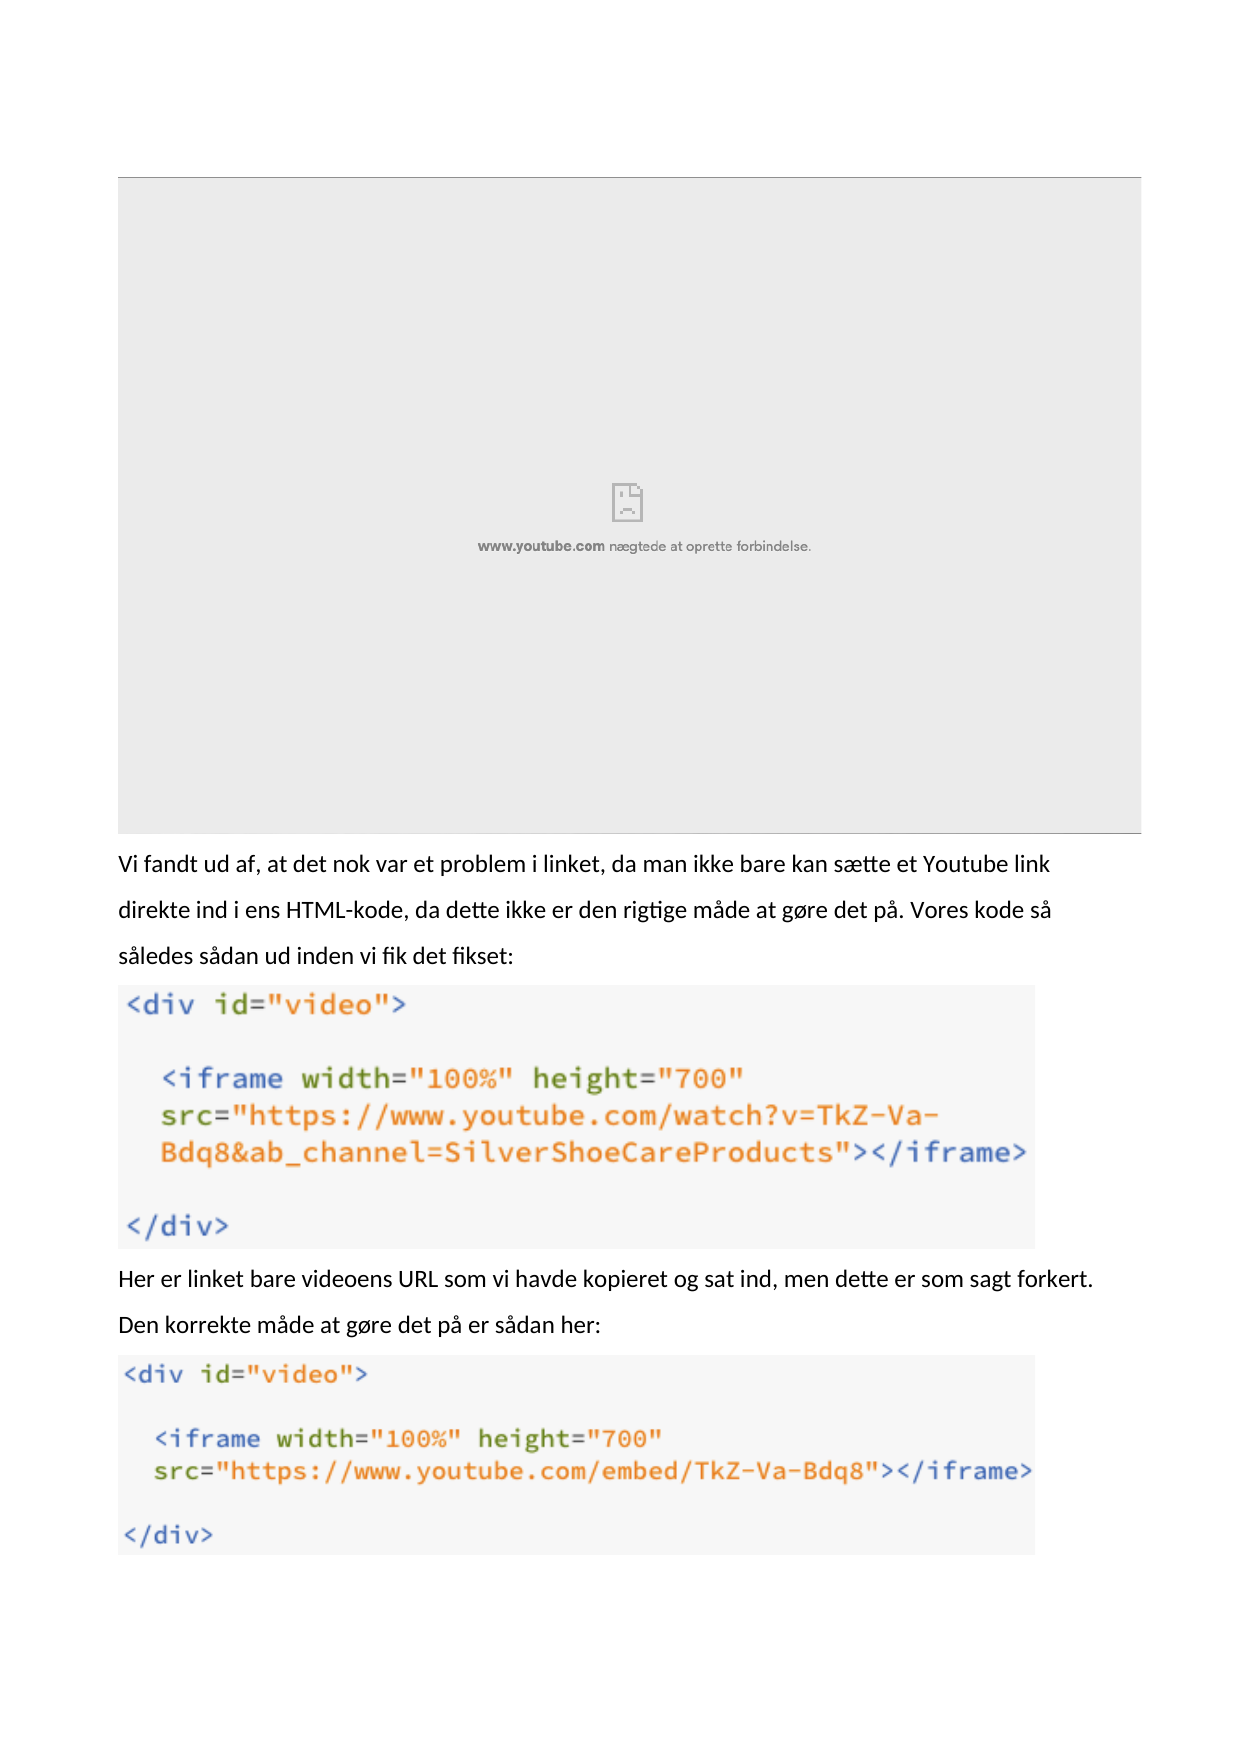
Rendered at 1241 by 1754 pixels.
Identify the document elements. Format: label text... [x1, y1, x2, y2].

picture [118, 1355, 1035, 1555]
picture [118, 177, 1142, 834]
picture [118, 985, 1035, 1249]
text Vi fandt ud af, at det nok var et problem i linket, da man ikke bare kan sætte et Youtube link direkte ind i ens HTML-kode, da dette ikke er den rigtige måde at gøre det på. Vores kode så således sådan ud inden vi fik det fikset: [118, 849, 1122, 971]
